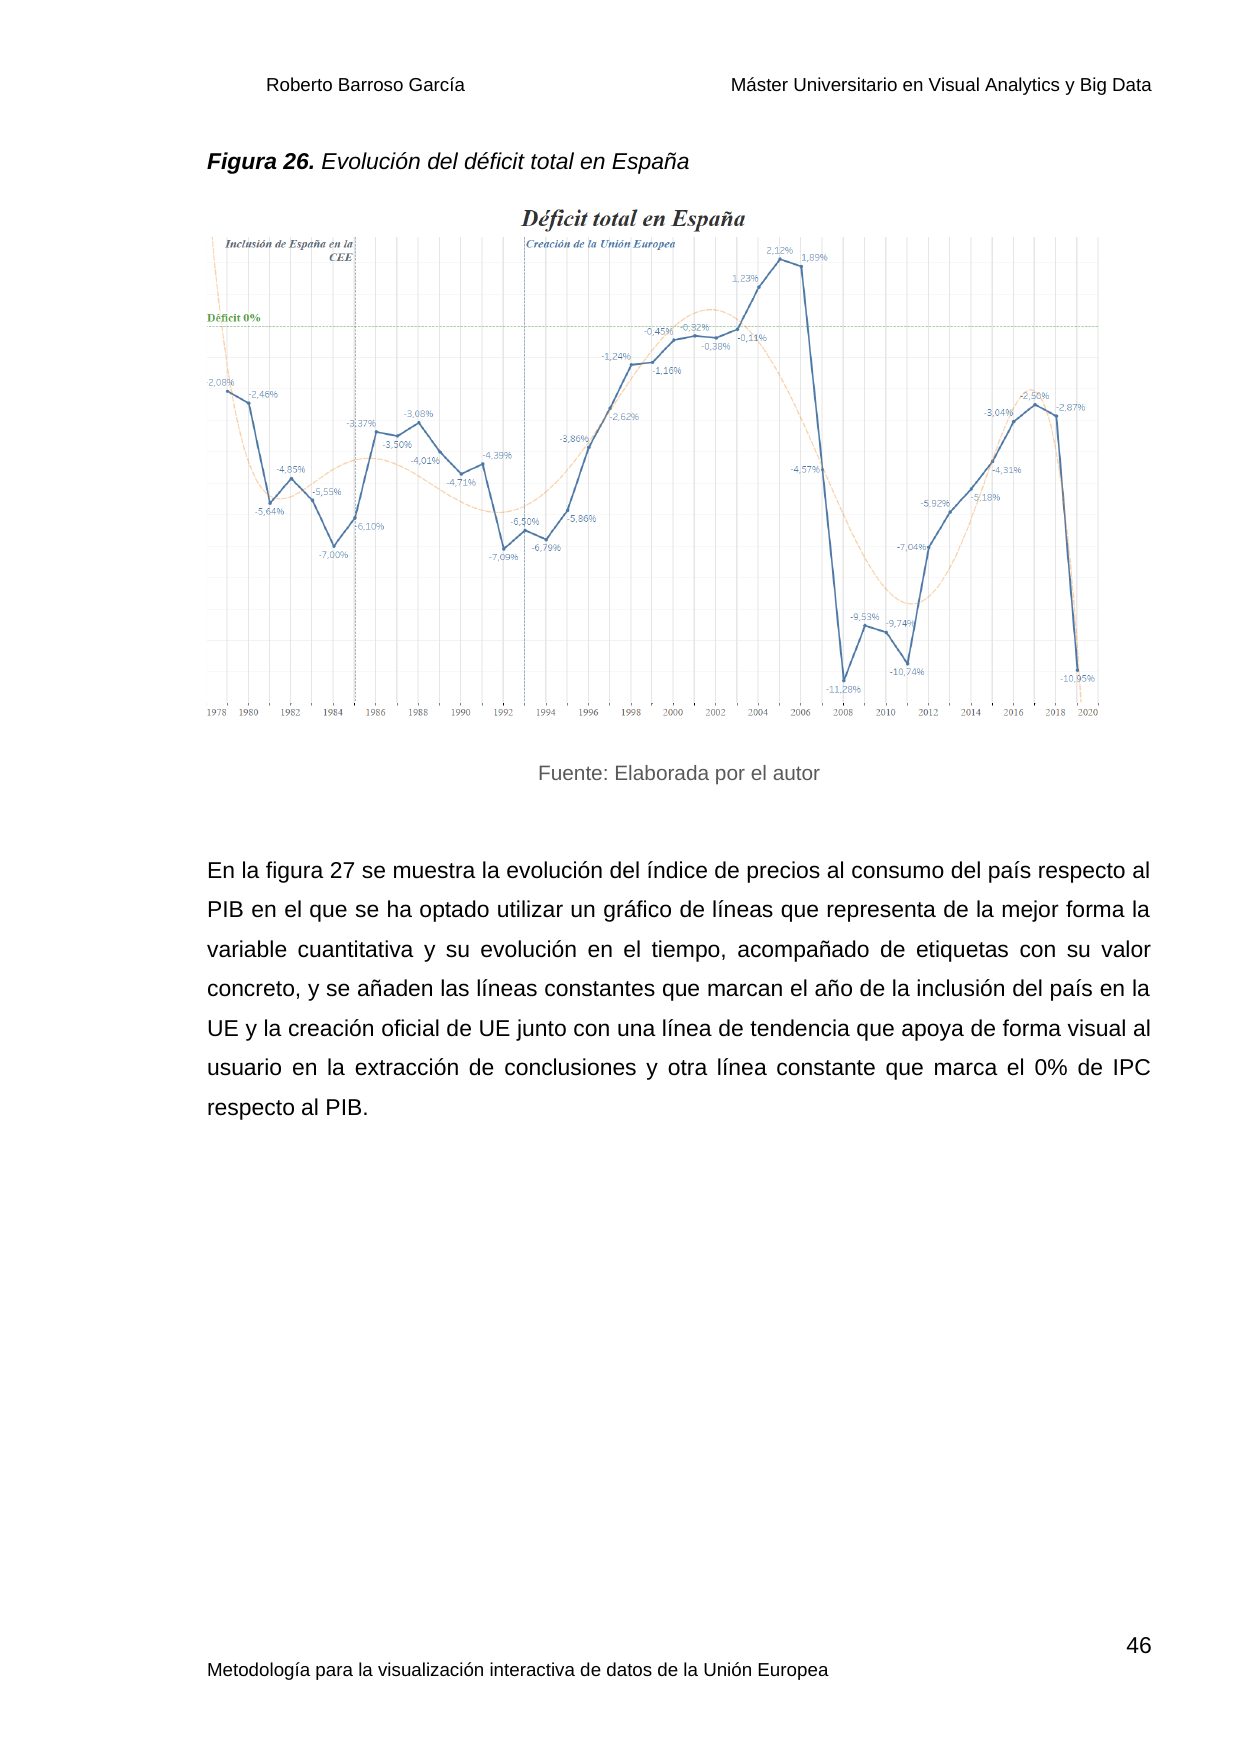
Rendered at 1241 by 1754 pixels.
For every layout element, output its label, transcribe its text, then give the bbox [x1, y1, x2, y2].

picture [206, 195, 1106, 727]
text Figura 26. Evolución del déficit total en España [207, 148, 1152, 174]
text Fuente: Elaborada por el autor [207, 760, 1152, 784]
text En la figura 27 se muestra la evolución del índice de precios al consumo del país respecto al PIB en el que se ha optado utilizar un gráfico de líneas que representa de la mejor forma la variable cuantitativa y su evolución en el tiempo, acompañado de etiquetas con su valor concreto, y se añaden las líneas constantes que marcan el año de la inclusión del país en la UE y la creación oficial de UE junto con una línea de tendencia que apoya de forma visual al usuario en la extracción de conclusiones y otra línea constante que marca el 0% de IPC respecto al PIB. [207, 857, 1152, 1120]
